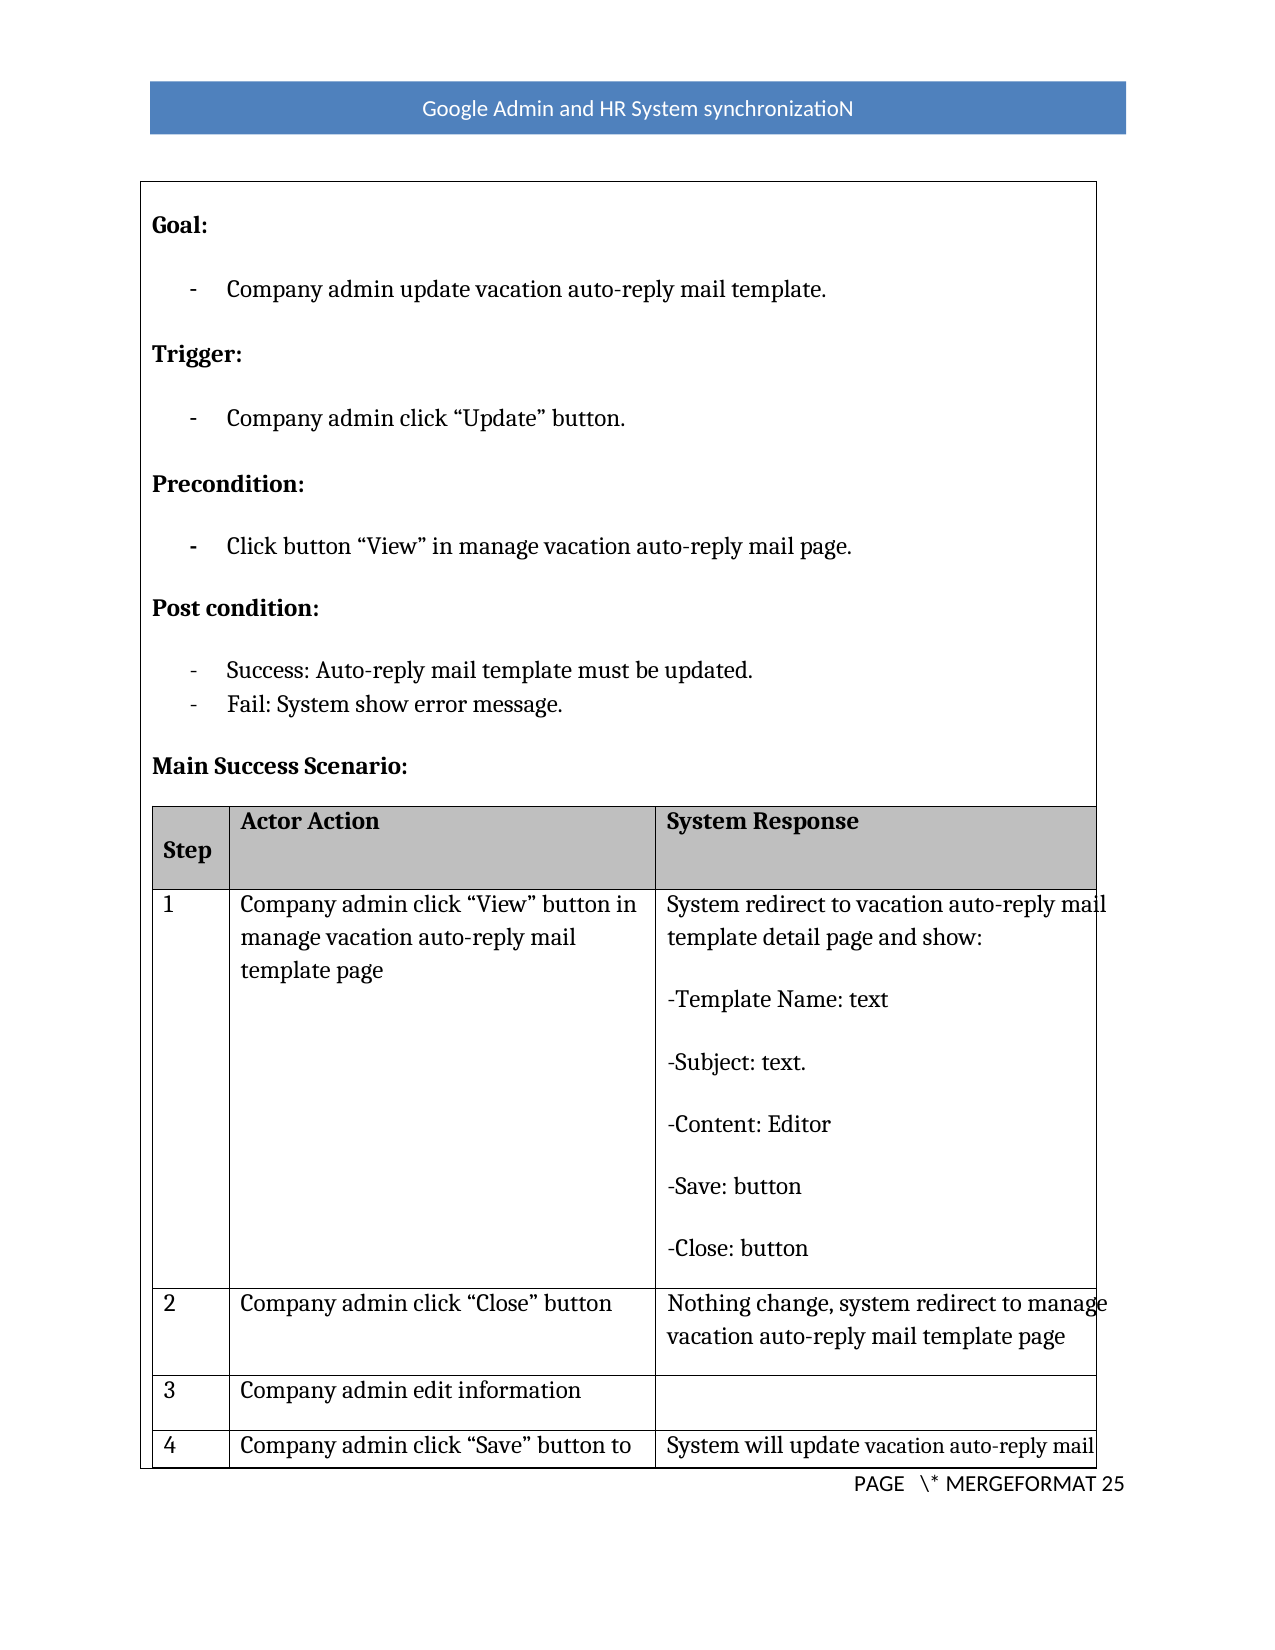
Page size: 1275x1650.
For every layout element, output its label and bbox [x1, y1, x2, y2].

table_cell [141, 182, 1096, 1468]
